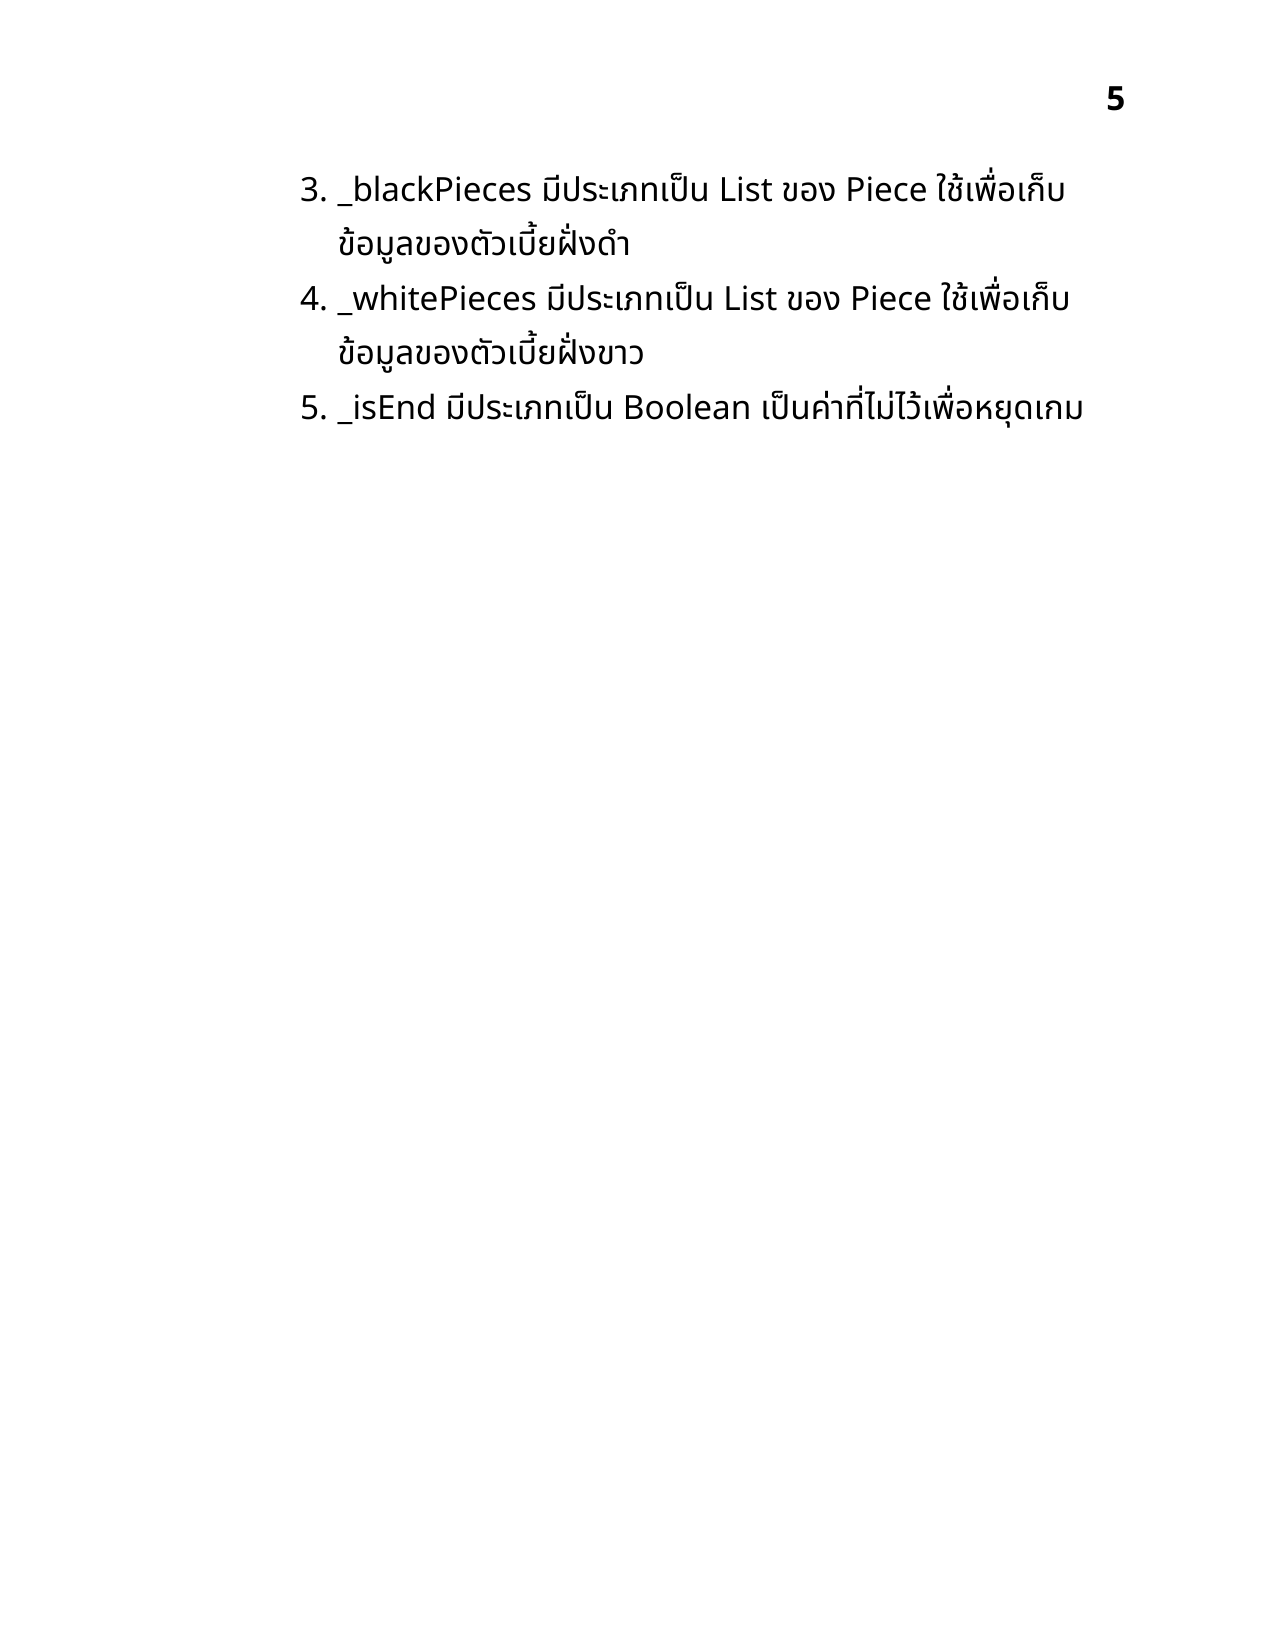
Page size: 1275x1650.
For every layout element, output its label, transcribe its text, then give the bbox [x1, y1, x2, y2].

list _whitePieces มีประเภทเป็น List ของ Piece ใช้เพื่อเก็บข้อมูลของตัวเบี้ยฝั่งขาว [300, 275, 1125, 380]
list _isEnd มีประเภทเป็น Boolean เป็นค่าที่ไม่ไว้เพื่อหยุดเกม [300, 384, 1125, 434]
list _blackPieces มีประเภทเป็น List ของ Piece ใช้เพื่อเก็บข้อมูลของตัวเบี้ยฝั่งดำ [300, 166, 1125, 271]
